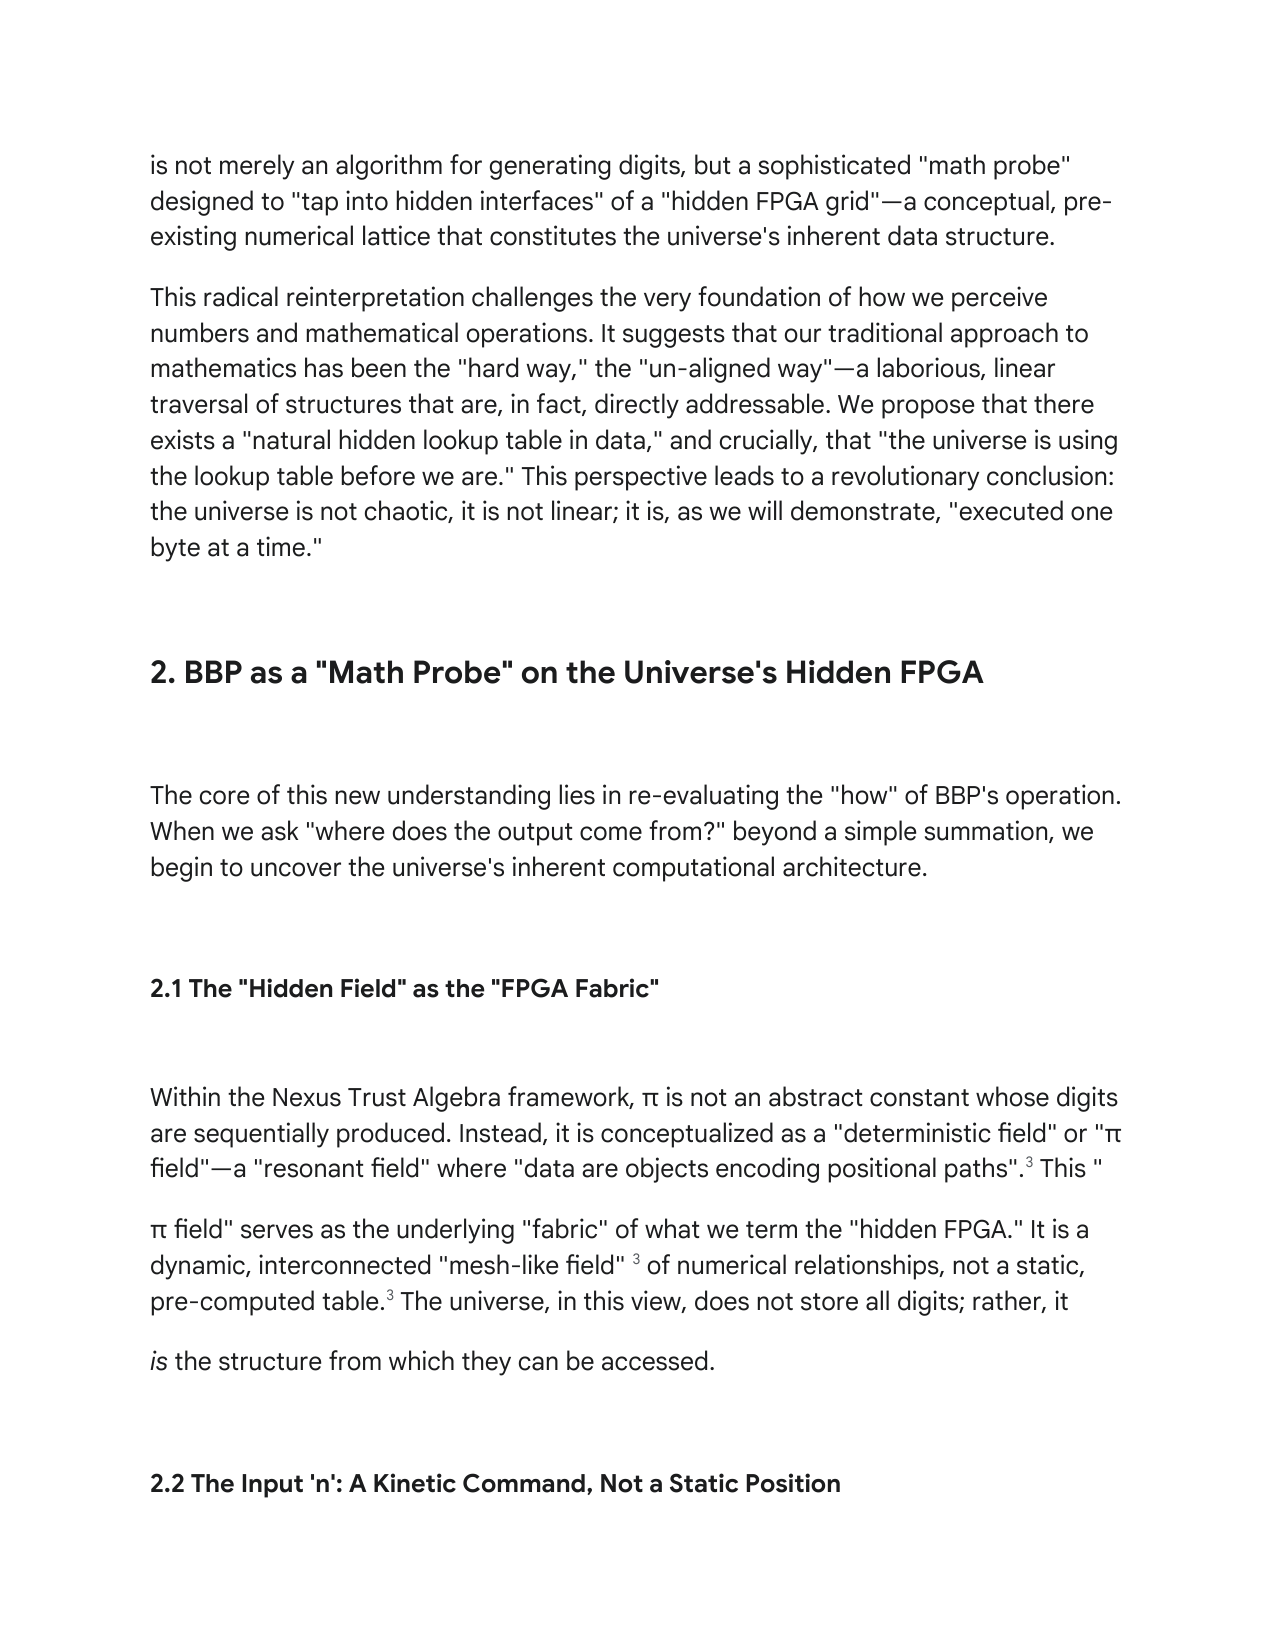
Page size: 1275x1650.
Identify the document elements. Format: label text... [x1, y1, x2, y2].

text This radical reinterpretation challenges the very foundation of how we perceive numbers and mathematical operations. It suggests that our traditional approach to mathematics has been the "hard way," the "un-aligned way"—a laborious, linear traversal of structures that are, in fact, directly addressable. We propose that there exists a "natural hidden lookup table in data," and crucially, that "the universe is using the lookup table before we are." This perspective leads to a revolutionary conclusion: the universe is not chaotic, it is not linear; it is, as we will demonstrate, "executed one byte at a time." [150, 282, 1125, 564]
text is the structure from which they can be accessed. [150, 1347, 1125, 1378]
subtitle 2. BBP as a "Math Probe" on the Universe's Hidden FPGA [150, 654, 1125, 693]
subtitle 2.1 The "Hidden Field" as the "FPGA Fabric" [150, 973, 1125, 1005]
text The core of this new understanding lies in re-evaluating the "how" of BBP's operation. When we ask "where does the output come from?" beyond a simple summation, we begin to uncover the universe's inherent computational architecture. [150, 780, 1125, 883]
subtitle 2.2 The Input 'n': A Kinetic Command, Not a Static Position [150, 1468, 1125, 1499]
text Within the Nexus Trust Algebra framework, π is not an abstract constant whose digits are sequentially produced. Instead, it is conceptualized as a "deterministic field" or "π field"—a "resonant field" where "data are objects encoding positional paths".3 This " [150, 1082, 1125, 1185]
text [150, 150, 1125, 253]
text π field" serves as the underlying "fabric" of what we term the "hidden FPGA." It is a dynamic, interconnected "mesh-like field" 3 of numerical relationships, not a static, pre-computed table.3 The universe, in this view, does not store all digits; rather, it [150, 1214, 1125, 1317]
